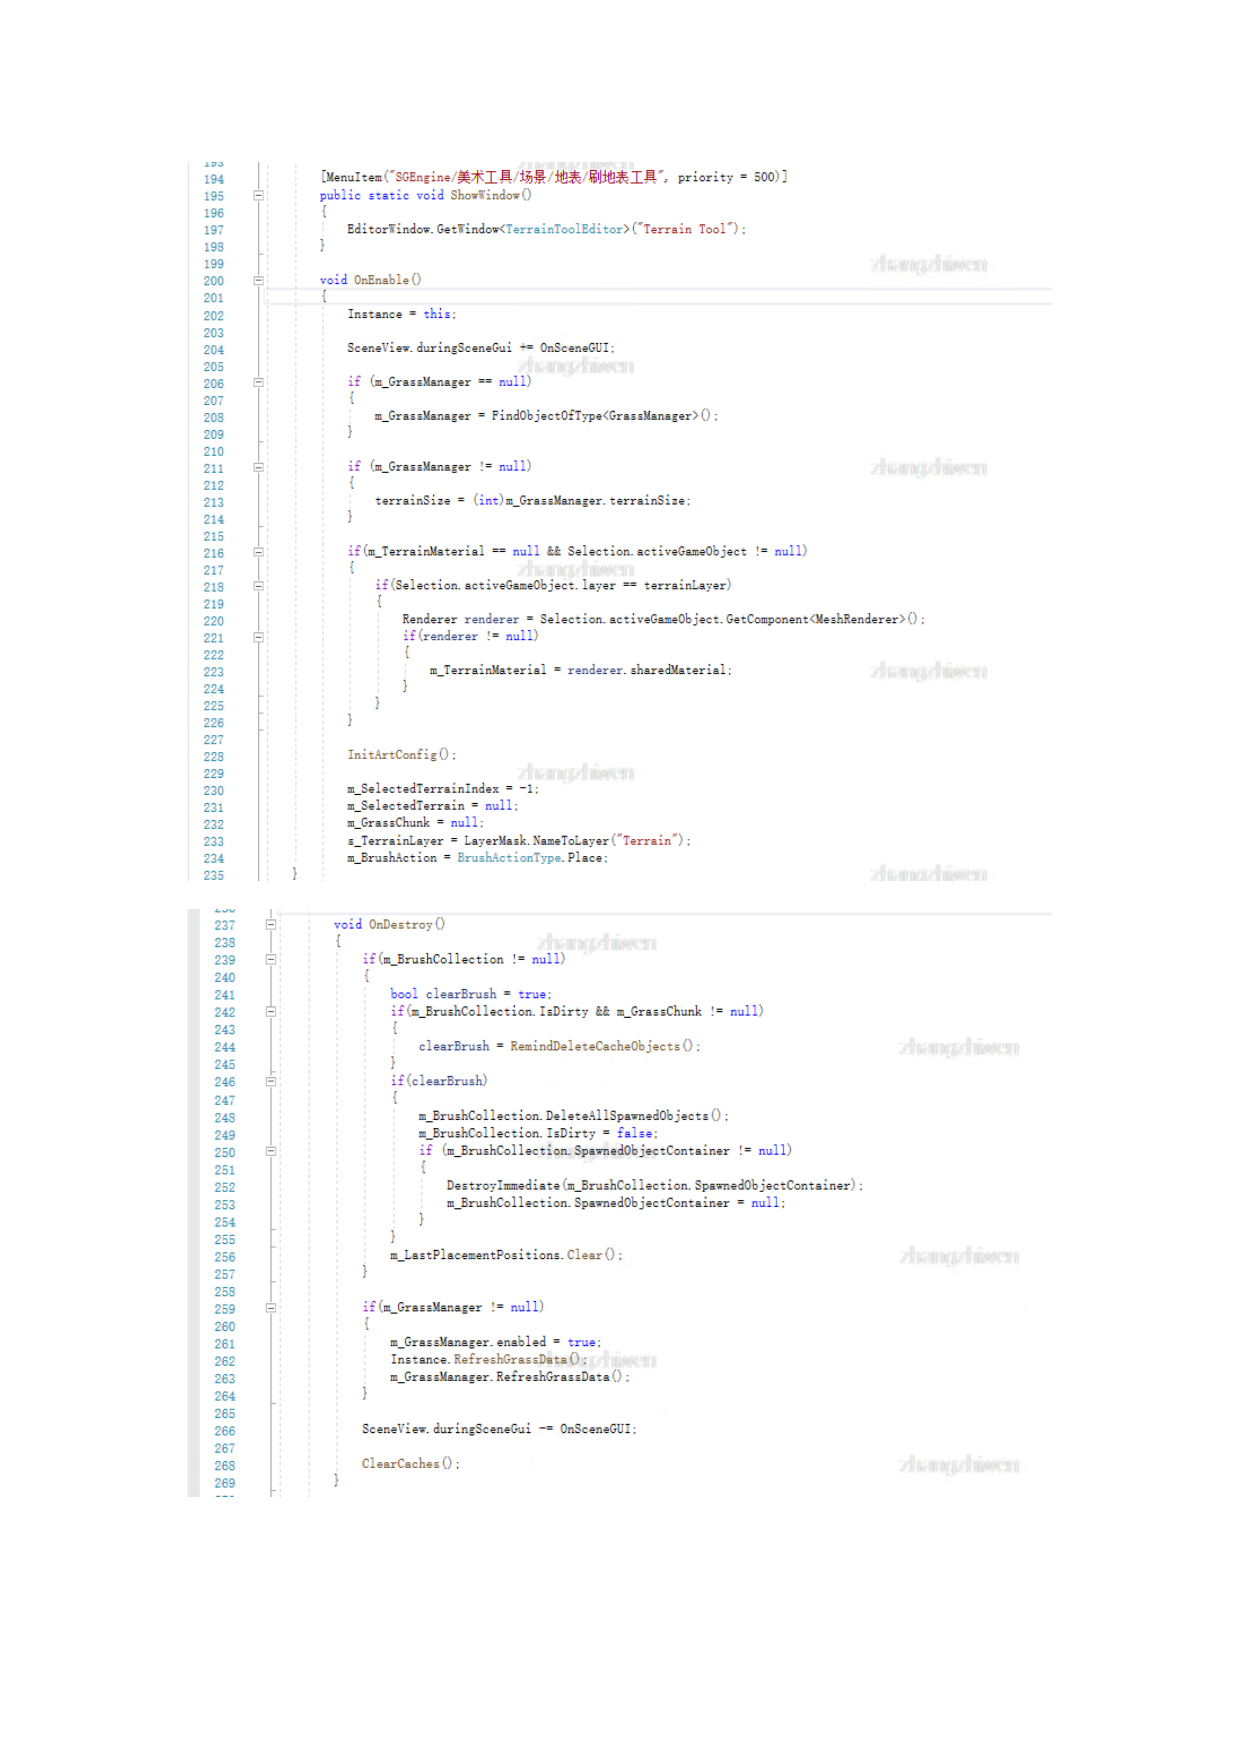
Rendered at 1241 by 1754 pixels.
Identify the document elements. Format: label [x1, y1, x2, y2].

picture [187, 909, 1052, 1497]
picture [187, 162, 1053, 881]
